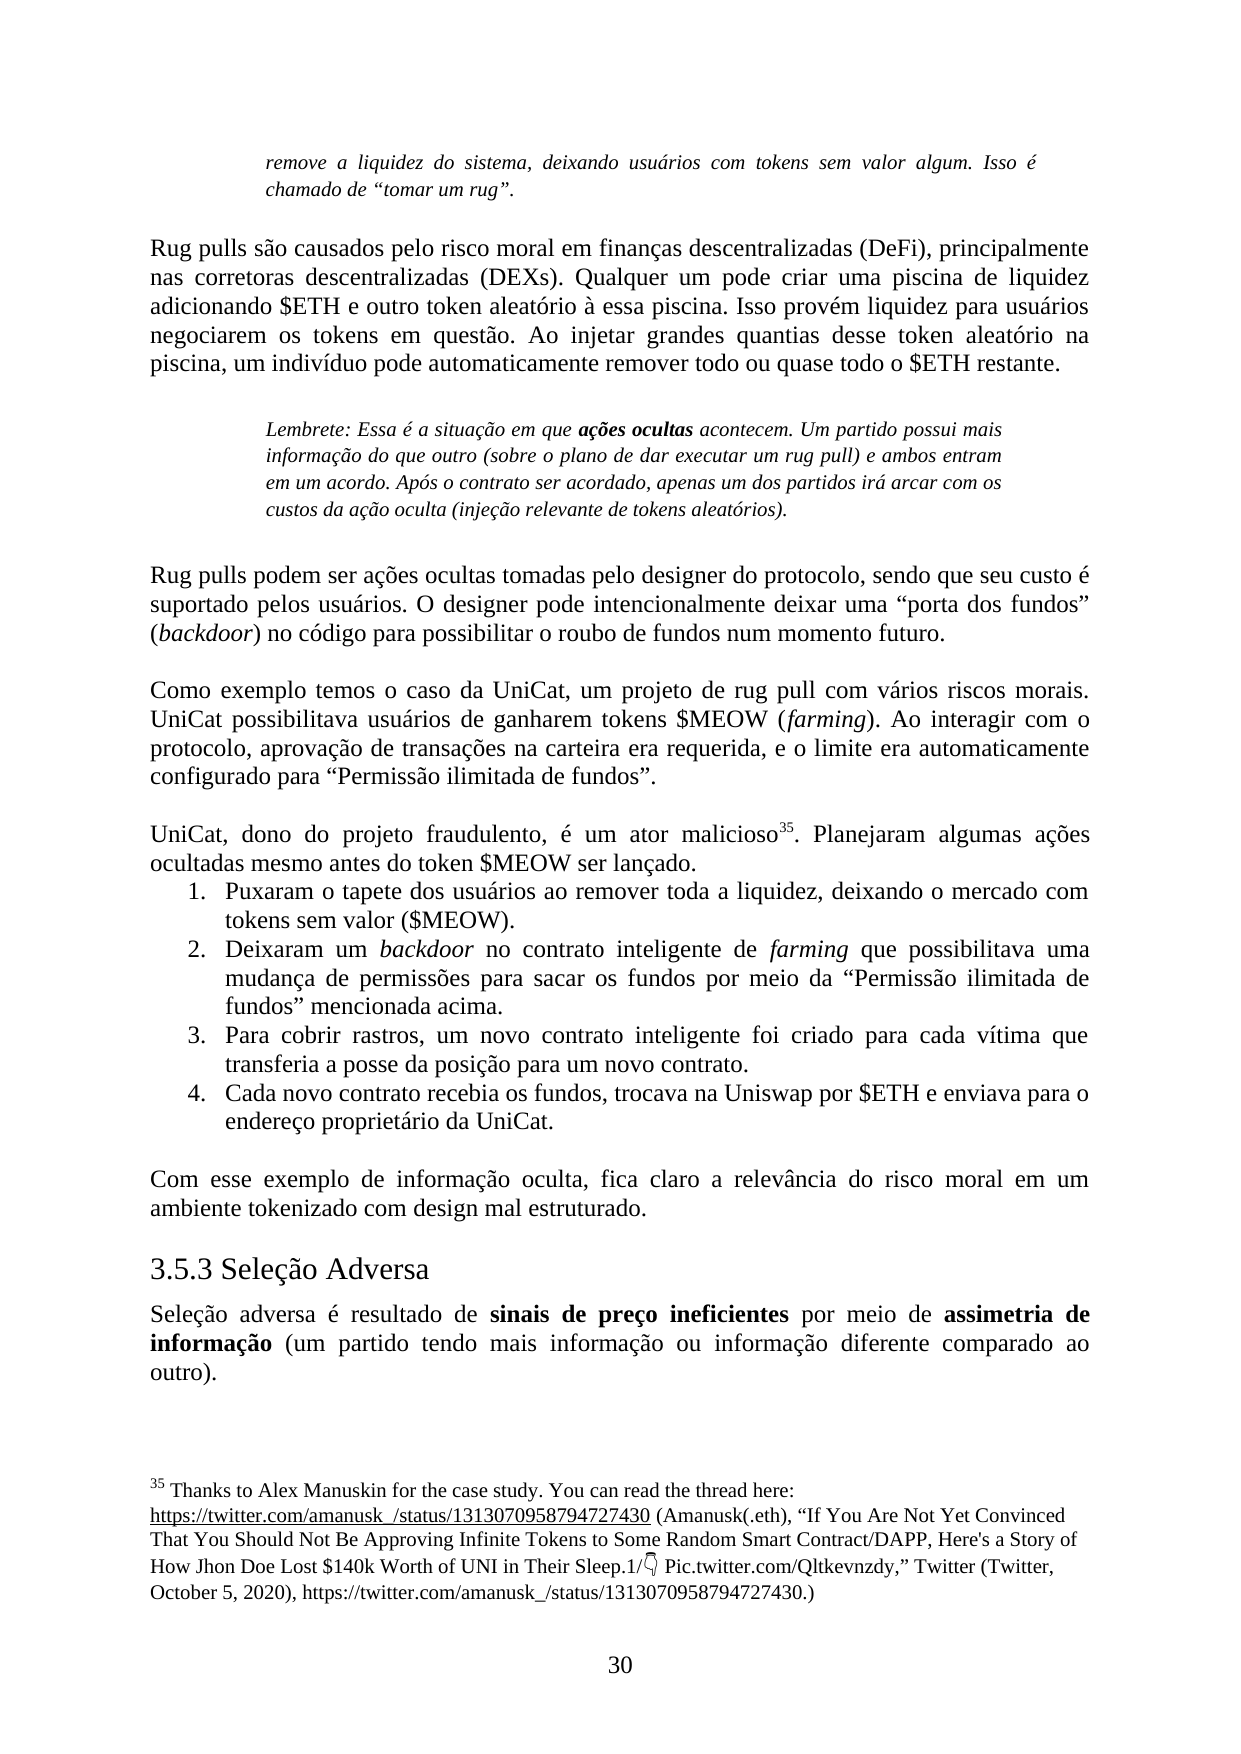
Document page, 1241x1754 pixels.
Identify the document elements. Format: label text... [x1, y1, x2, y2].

text Como exemplo temos o caso da UniCat, um projeto de rug pull com vários riscos morais. UniCat possibilitava usuários de ganharem tokens $MEOW (farming). Ao interagir com o protocolo, aprovação de transações na carteira era requerida, e o limite era automaticamente configurado para “Permissão ilimitada de fundos”. [150, 675, 1090, 790]
list Para cobrir rastros, um novo contrato inteligente foi criado para cada vítima que transferia a posse da posição para um novo contrato. [187, 1020, 1090, 1078]
list Deixaram um backdoor no contrato inteligente de farming que possibilitava uma mudança de permissões para sacar os fundos por meio da “Permissão ilimitada de fundos” mencionada acima. [187, 934, 1090, 1020]
subtitle Seleção Adversa [150, 1251, 1090, 1287]
text Seleção adversa é resultado de sinais de preço ineficientes por meio de assimetria de informação (um partido tendo mais informação ou informação diferente comparado ao outro). [150, 1299, 1090, 1385]
text UniCat, dono do projeto fraudulento, é um ator malicioso. Planejaram algumas ações ocultadas mesmo antes do token $MEOW ser lançado. [150, 819, 1090, 876]
list Cada novo contrato recebia os fundos, trocava na Uniswap por $ETH e enviava para o endereço proprietário da UniCat. [187, 1078, 1090, 1135]
text Rug pulls são causados pelo risco moral em finanças descentralizadas (DeFi), principalmente nas corretoras descentralizadas (DEXs). Qualquer um pode criar uma piscina de liquidez adicionando $ETH e outro token aleatório à essa piscina. Isso provém liquidez para usuários negociarem os tokens em questão. Ao injetar grandes quantias desse token aleatório na piscina, um indivíduo pode automaticamente remover todo ou quase todo o $ETH restante. [150, 233, 1090, 377]
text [265, 150, 1037, 201]
list Puxaram o tapete dos usuários ao remover toda a liquidez, deixando o mercado com tokens sem valor ($MEOW). [187, 876, 1090, 934]
text Com esse exemplo de informação oculta, fica claro a relevância do risco moral em um ambiente tokenizado com design mal estruturado. [150, 1164, 1090, 1221]
text Rug pulls podem ser ações ocultas tomadas pelo designer do protocolo, sendo que seu custo é suportado pelos usuários. O designer pode intencionalmente deixar uma “porta dos fundos” (backdoor) no código para possibilitar o roubo de fundos num momento futuro. [150, 560, 1090, 646]
text Lembrete: Essa é a situação em que ações ocultas acontecem. Um partido possui mais informação do que outro (sobre o plano de dar executar um rug pull) e ambos entram em um acordo. Após o contrato ser acordado, apenas um dos partidos irá arcar com os custos da ação oculta (injeção relevante de tokens aleatórios). [266, 416, 1002, 521]
